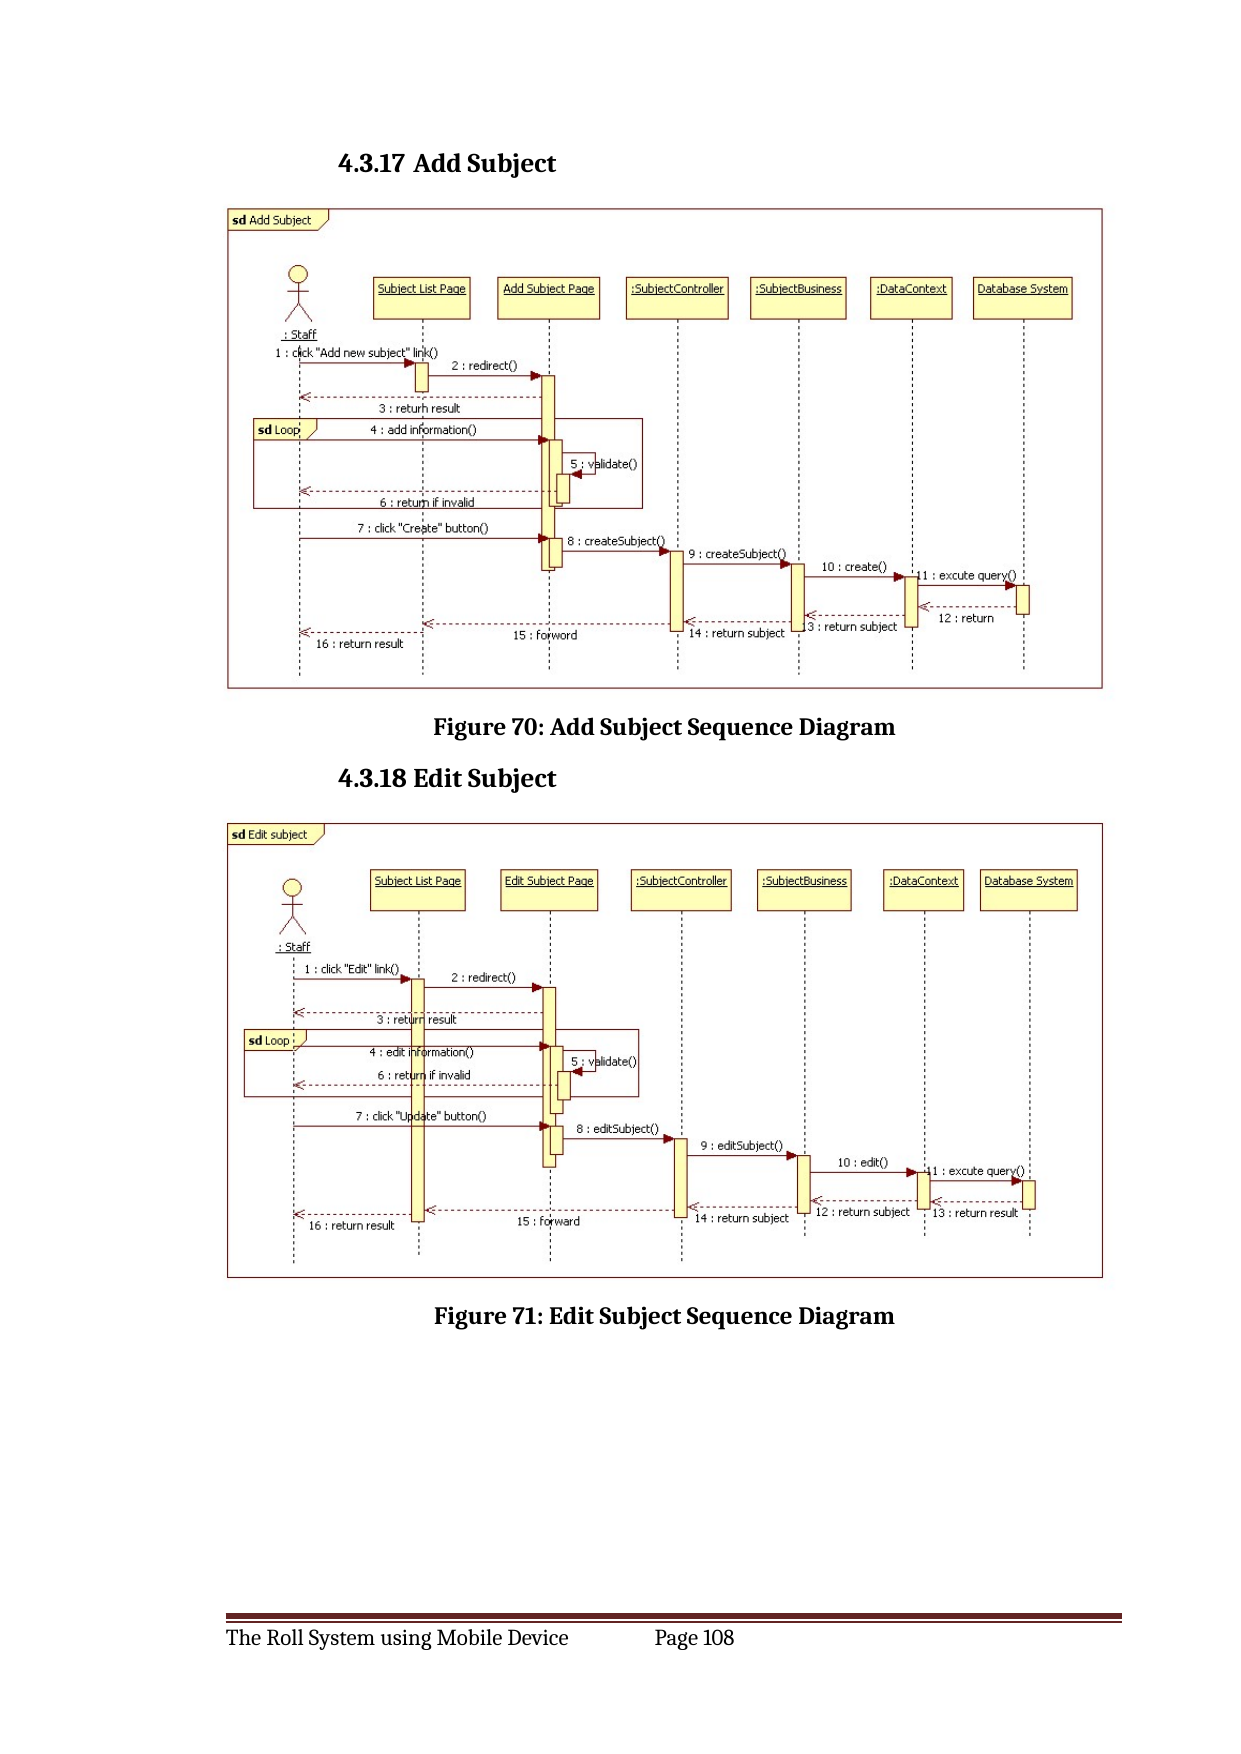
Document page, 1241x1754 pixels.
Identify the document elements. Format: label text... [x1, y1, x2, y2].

picture [206, 187, 1123, 709]
subtitle Edit Subject [338, 763, 1122, 794]
subtitle Add Subject [338, 148, 1122, 179]
picture [206, 802, 1123, 1298]
